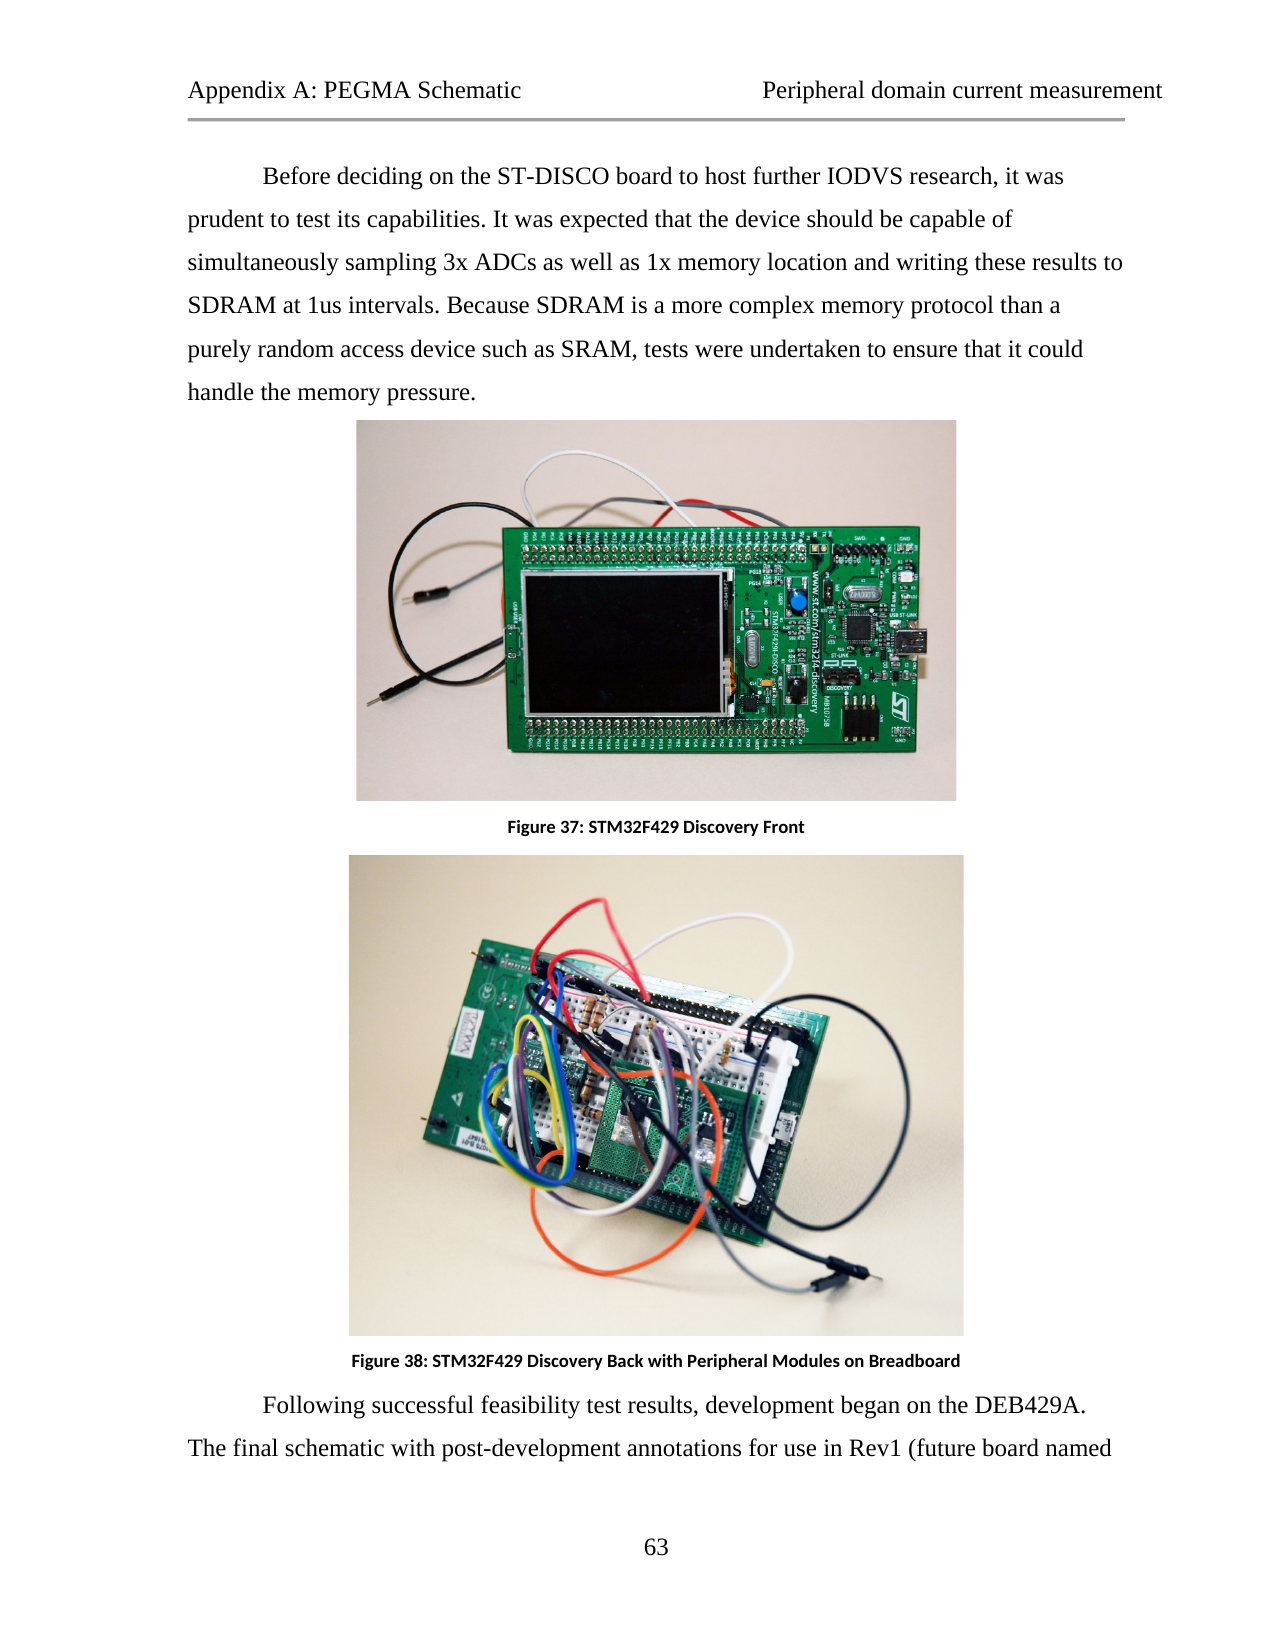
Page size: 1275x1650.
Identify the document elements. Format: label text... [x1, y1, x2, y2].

text Figure 38: STM32F429 Discovery Back with Peripheral Modules on Breadboard [187, 1350, 1125, 1373]
picture [348, 855, 964, 1336]
picture [356, 420, 957, 801]
text Figure 37: STM32F429 Discovery Front [187, 815, 1125, 838]
text Before deciding on the ST-DISCO board to host further IODVS research, it was prudent to test its capabilities. It was expected that the device should be capable of simultaneously sampling 3x ADCs as well as 1x memory location and writing these results to SDRAM at 1us intervals. Because SDRAM is a more complex memory protocol than a purely random access device such as SRAM, tests were undertaken to ensure that it could handle the memory pressure. [187, 161, 1125, 406]
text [187, 1390, 1125, 1462]
